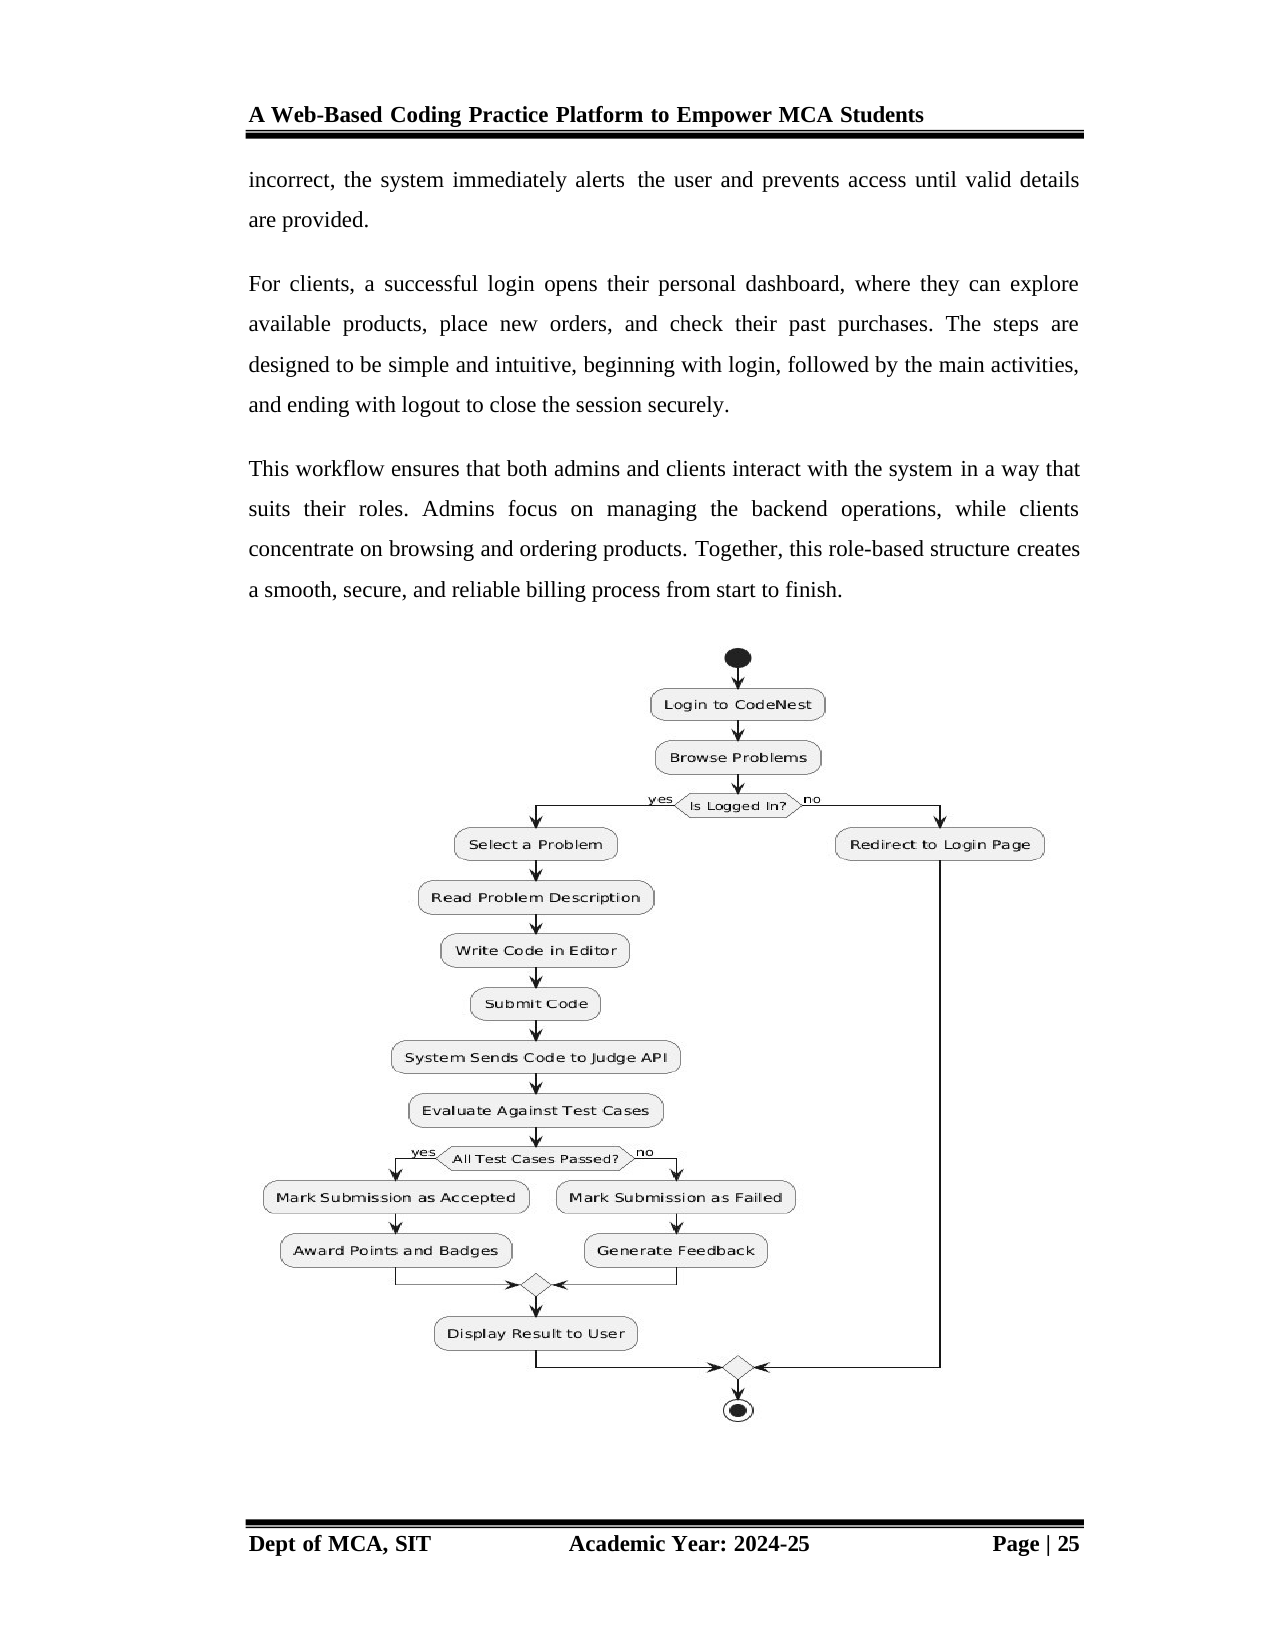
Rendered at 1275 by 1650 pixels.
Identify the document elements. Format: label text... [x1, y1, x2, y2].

text For clients, a successful login opens their personal dashboard, where they can explore available products, place new orders, and check their past purchases. The steps are designed to be simple and intuitive, beginning with login, followed by the main activities, and ending with logout to close the session securely. [248, 270, 1080, 417]
text incorrect, the system immediately alerts the user and prevents access until valid details are provided. [248, 166, 1080, 233]
text This workflow ensures that both admins and clients interact with the system in a way that suits their roles. Admins focus on managing the backend operations, while clients concentrate on browsing and ordering products. Together, this role-based structure creates a smooth, secure, and reliable billing process from start to finish. [248, 455, 1080, 602]
picture [259, 646, 1051, 1427]
